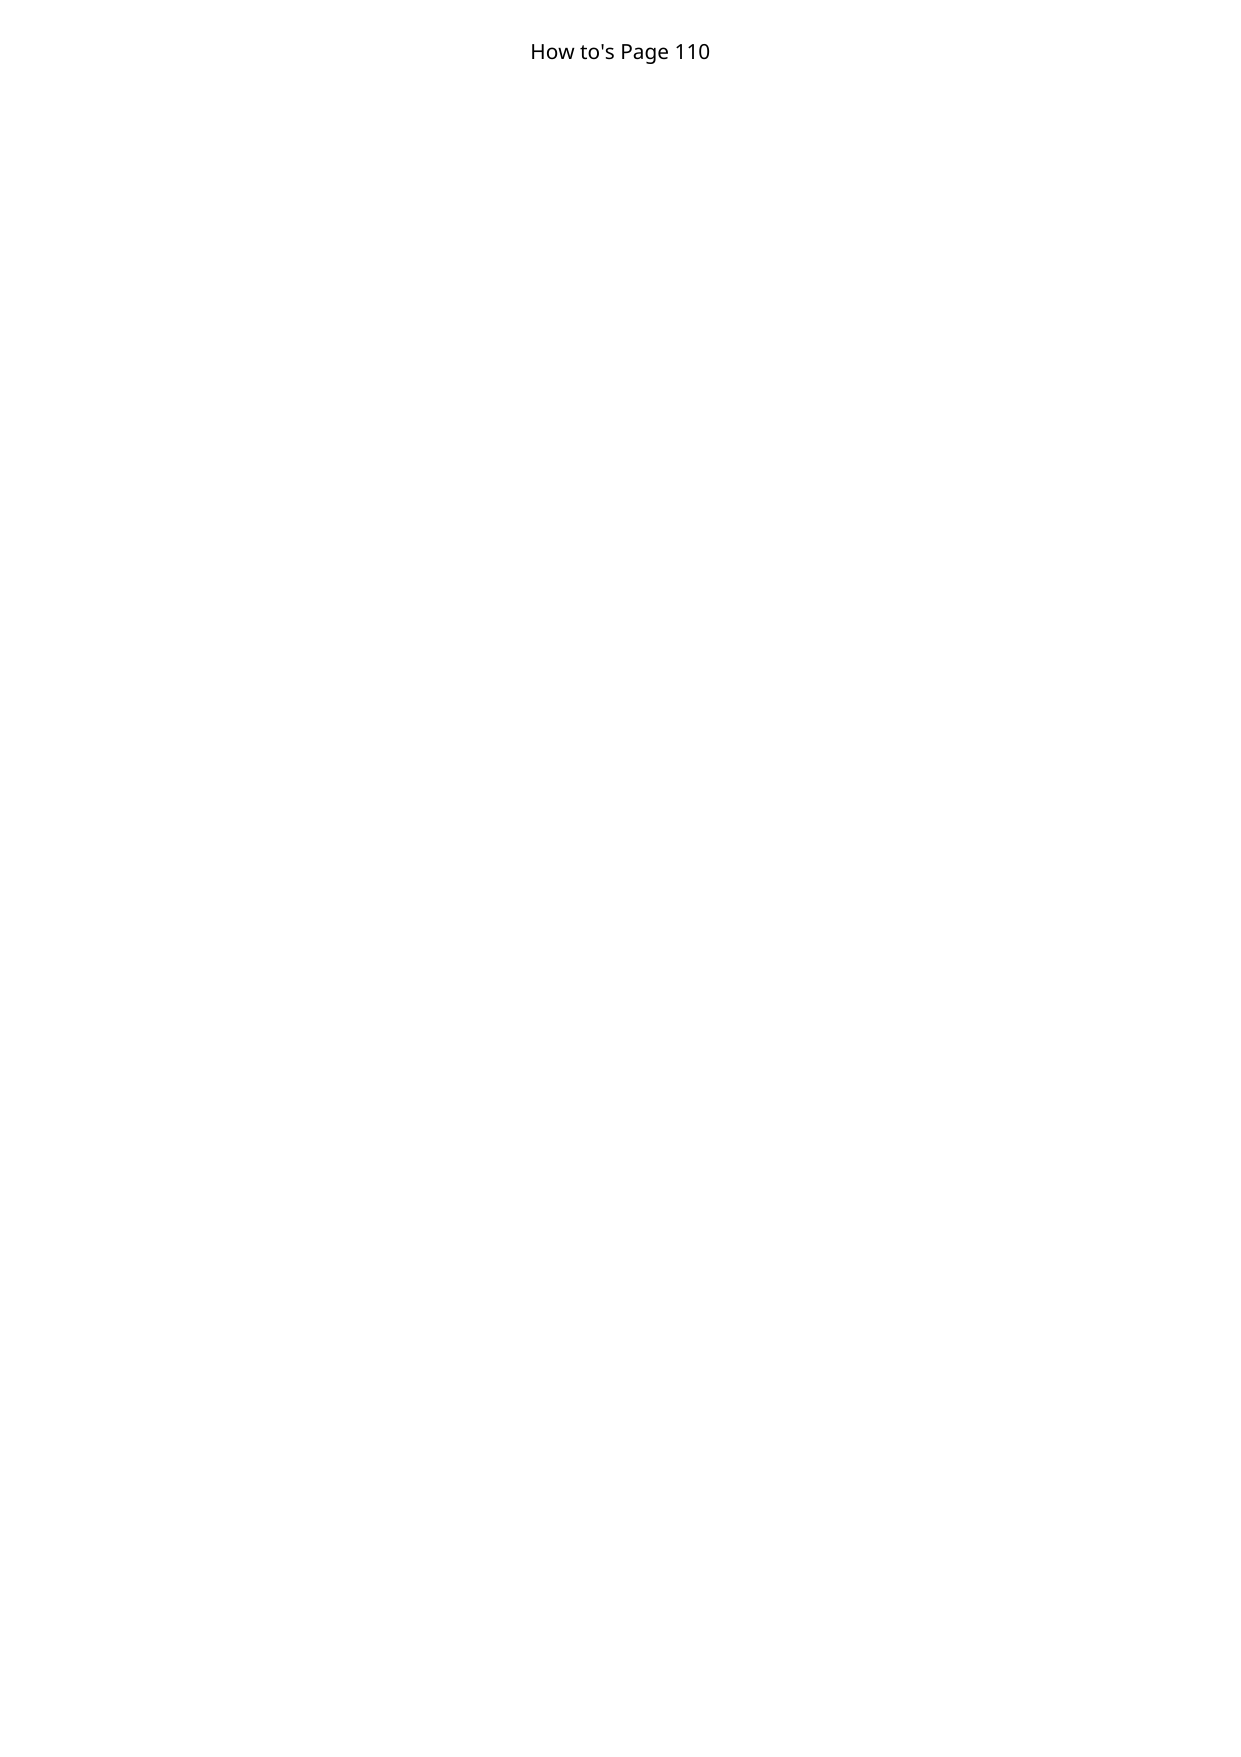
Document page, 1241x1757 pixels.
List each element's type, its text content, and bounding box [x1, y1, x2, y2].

text How to's Page 110 [150, 41, 1090, 64]
